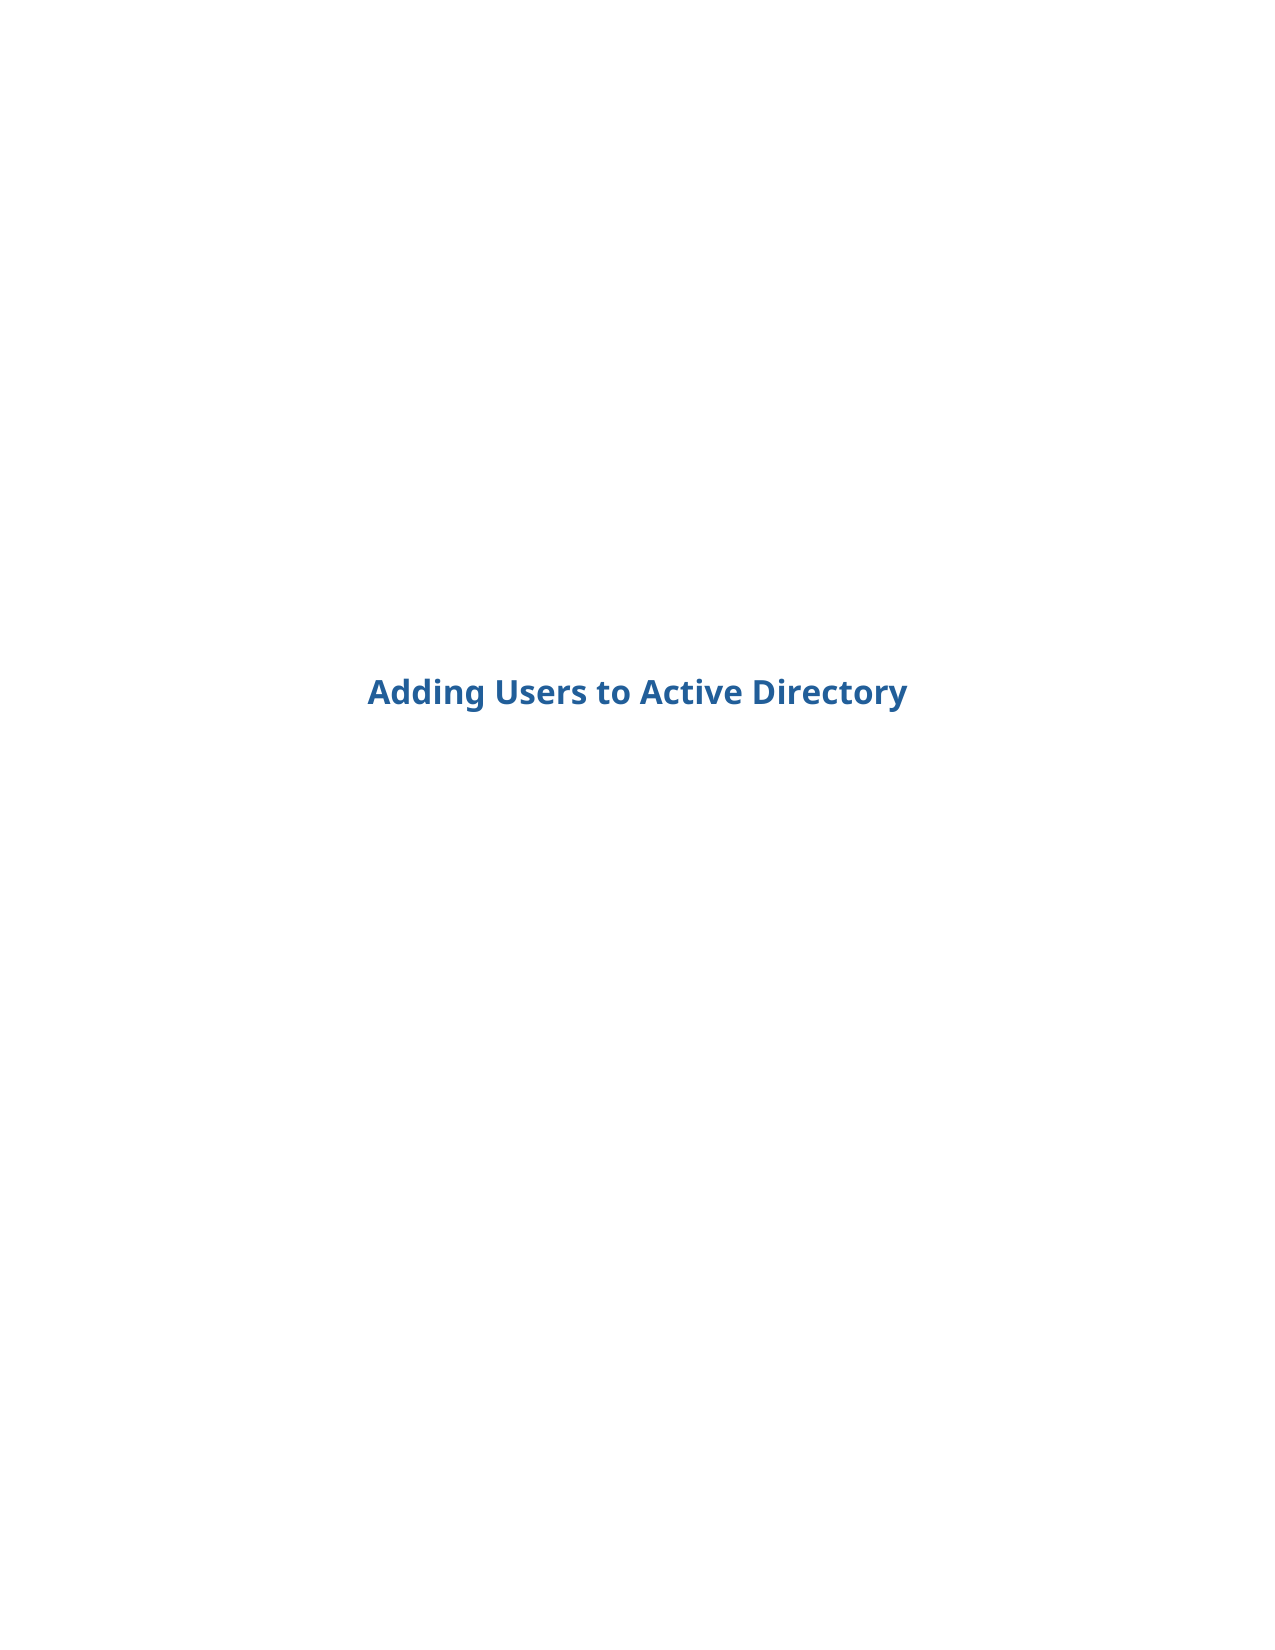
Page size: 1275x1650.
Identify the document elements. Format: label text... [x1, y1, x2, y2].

text Adding Users to Active Directory [150, 668, 1125, 714]
